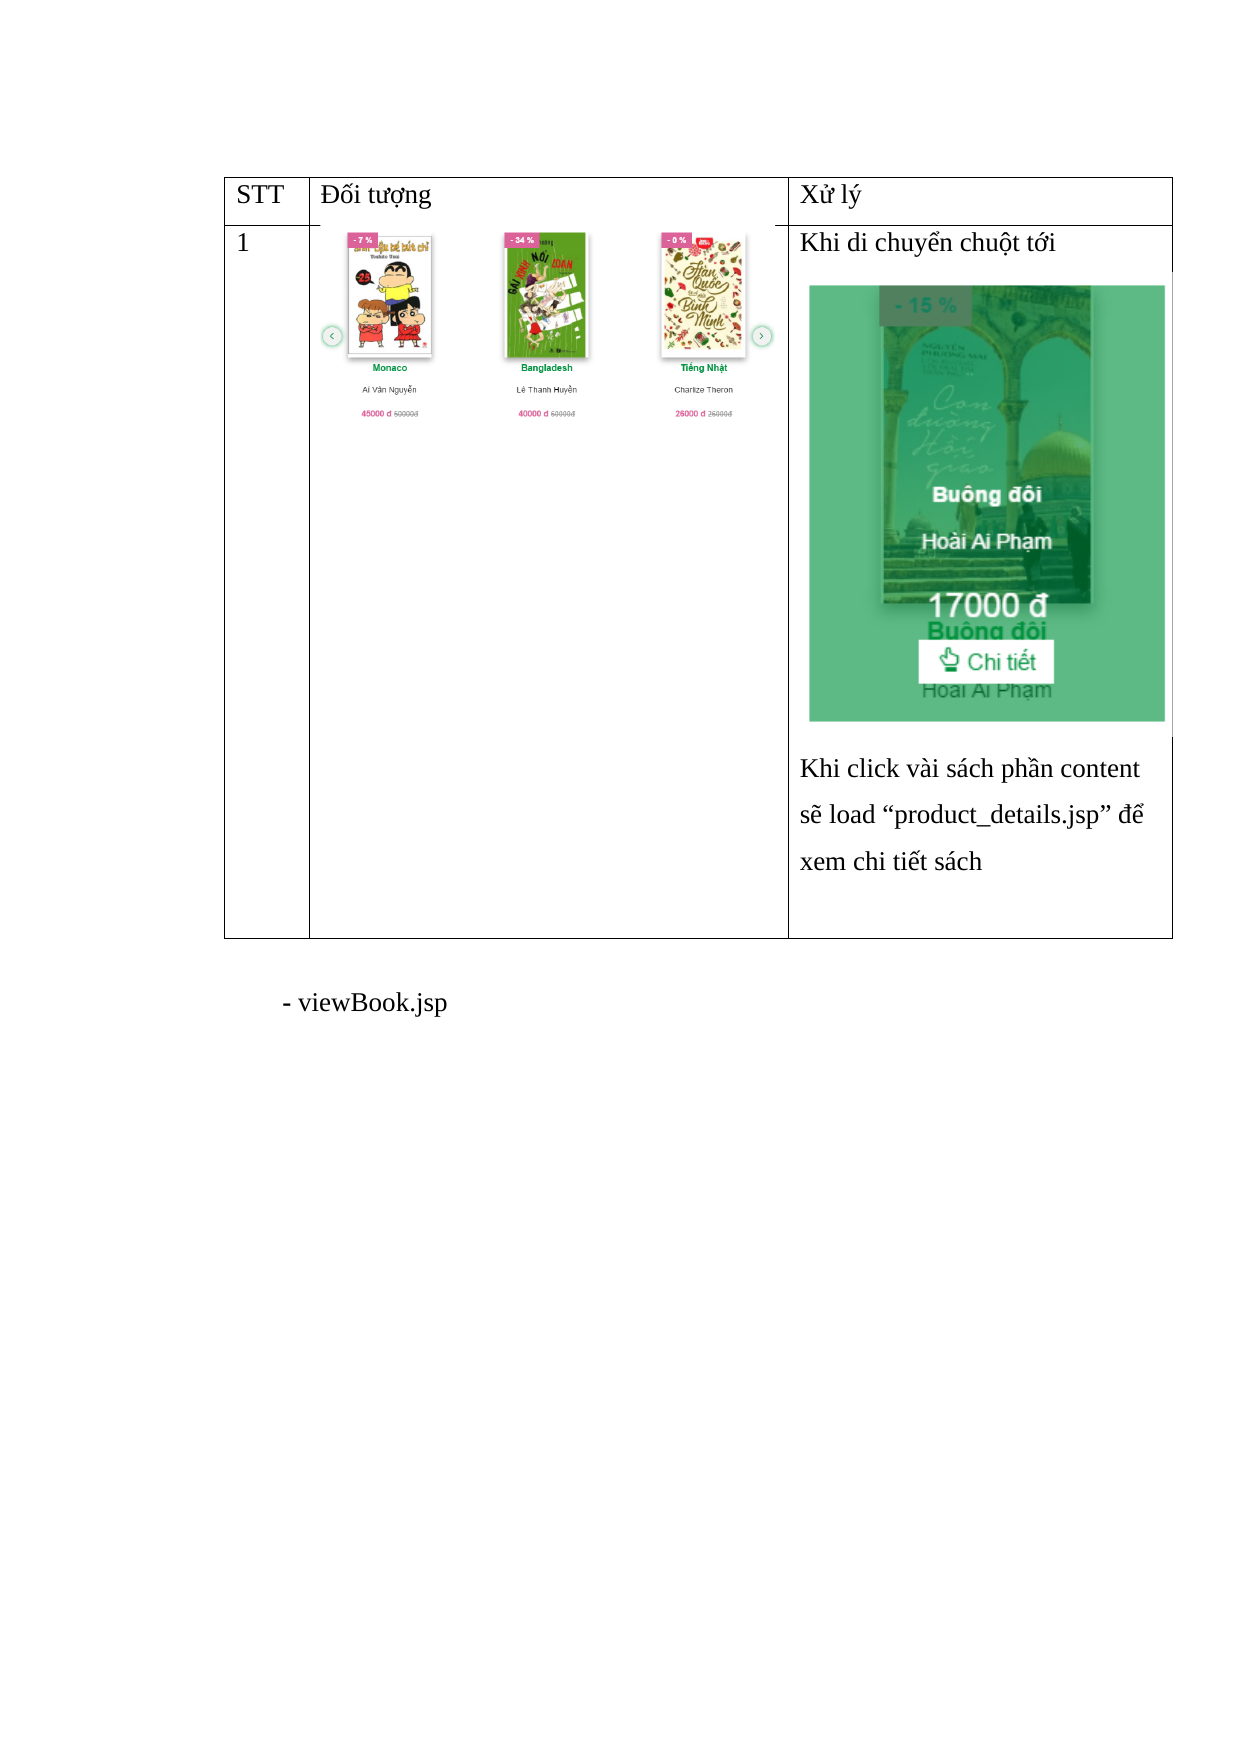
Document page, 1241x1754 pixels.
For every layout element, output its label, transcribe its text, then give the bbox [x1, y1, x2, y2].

picture [799, 272, 1173, 737]
text - viewBook.jsp [207, 986, 1122, 1017]
table_cell [310, 226, 788, 938]
table_header STT [225, 178, 309, 225]
table_cell 1 [225, 226, 309, 938]
picture [320, 225, 776, 422]
table_header Đối tượng [310, 178, 788, 225]
table_header Xử lý [789, 178, 1172, 225]
table_cell Khi di chuyển chuột tới Khi click vài sách phần content sẽ load “product_details.jsp” để xem chi tiết sách [789, 226, 1172, 938]
